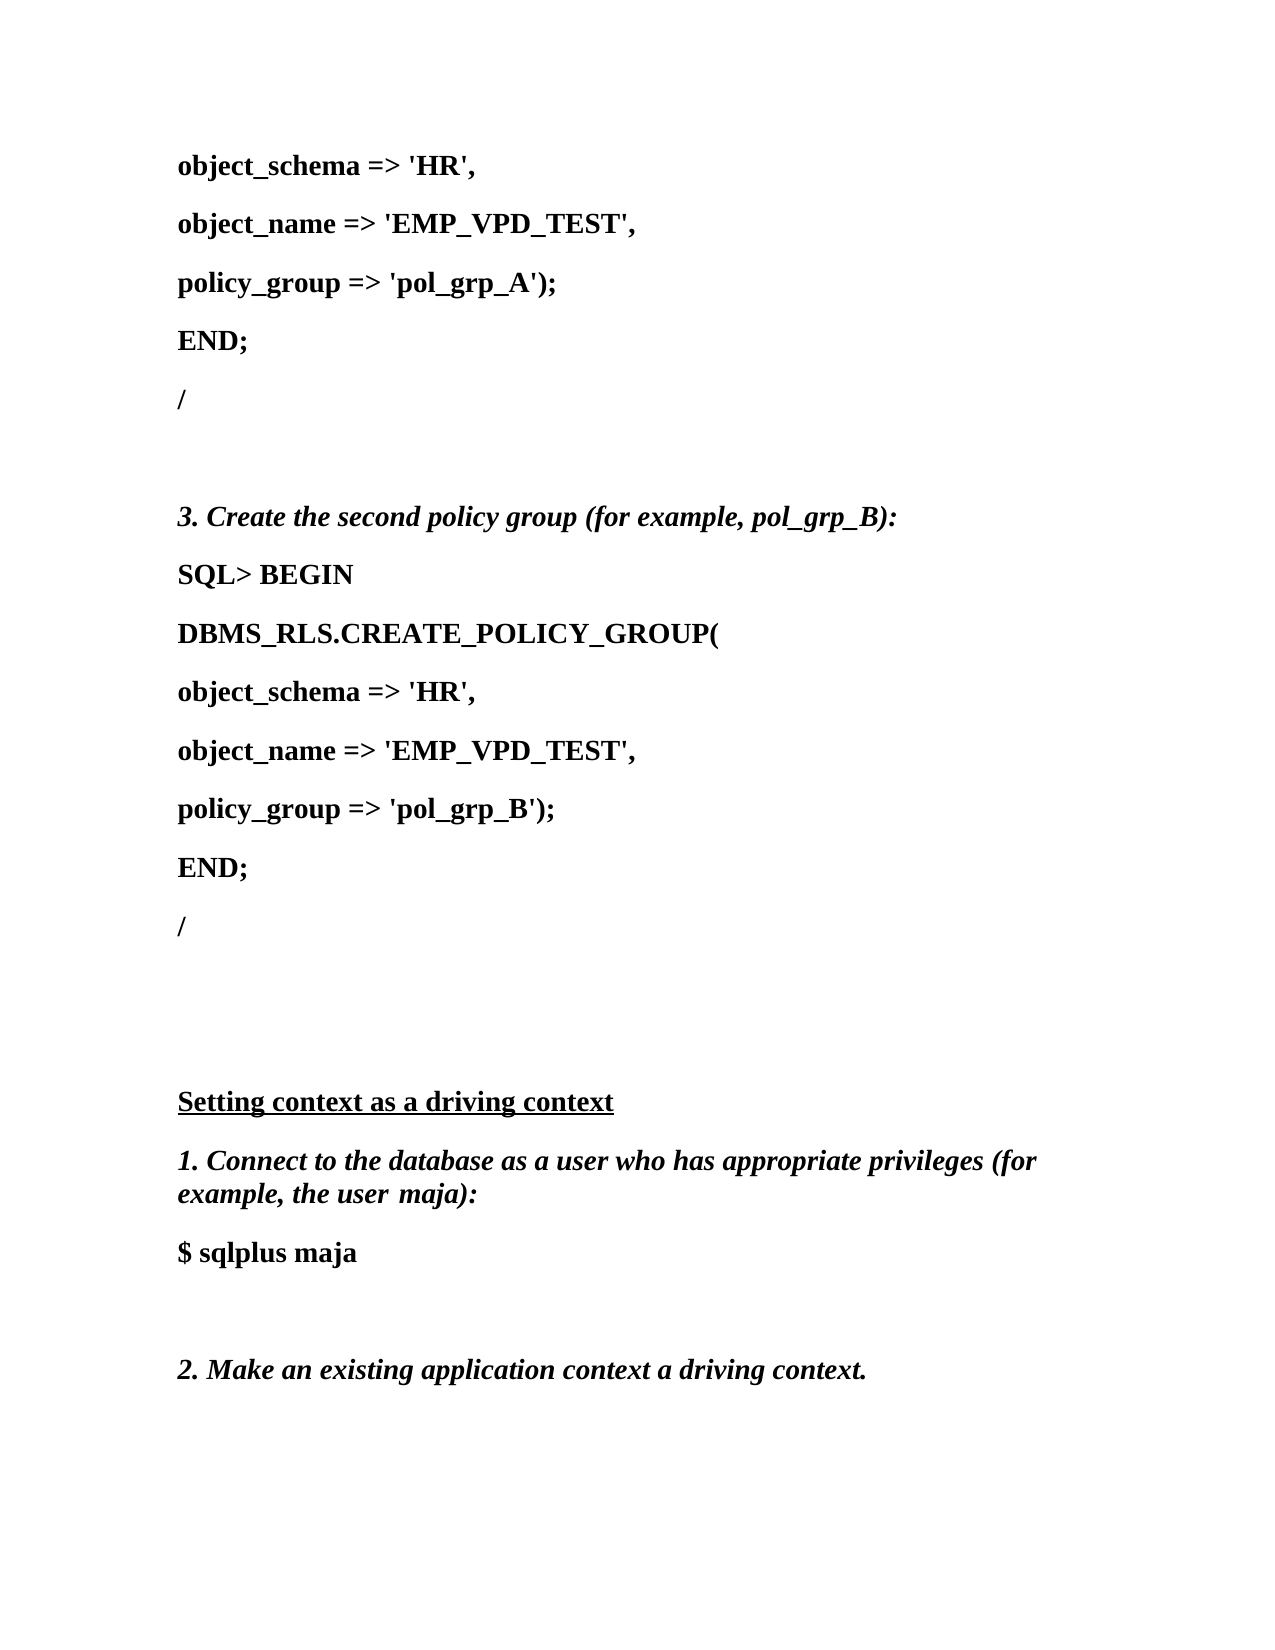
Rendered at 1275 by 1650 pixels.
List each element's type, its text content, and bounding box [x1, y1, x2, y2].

text END; [177, 323, 1098, 357]
text / [177, 382, 1098, 415]
text object_schema => 'HR', [177, 148, 1098, 181]
text 1. Connect to the database as a user who has appropriate privileges (for example, the user maja): [177, 1143, 1098, 1210]
text $ sqlplus maja [177, 1235, 1098, 1268]
text policy_group => 'pol_grp_B'); [177, 792, 1098, 825]
text SQL> BEGIN [177, 557, 1098, 591]
text DBMS_RLS.CREATE_POLICY_GROUP( [177, 616, 1098, 649]
text object_schema => 'HR', [177, 674, 1098, 708]
text / [177, 909, 1098, 942]
text END; [177, 850, 1098, 884]
text 3. Create the second policy group (for example, pol_grp_B): [177, 499, 1098, 532]
text Setting context as a driving context [177, 1084, 1098, 1118]
text policy_group => 'pol_grp_A'); [177, 265, 1098, 298]
text object_name => 'EMP_VPD_TEST', [177, 206, 1098, 240]
text 2. Make an existing application context a driving context. [177, 1352, 1098, 1386]
text object_name => 'EMP_VPD_TEST', [177, 733, 1098, 767]
